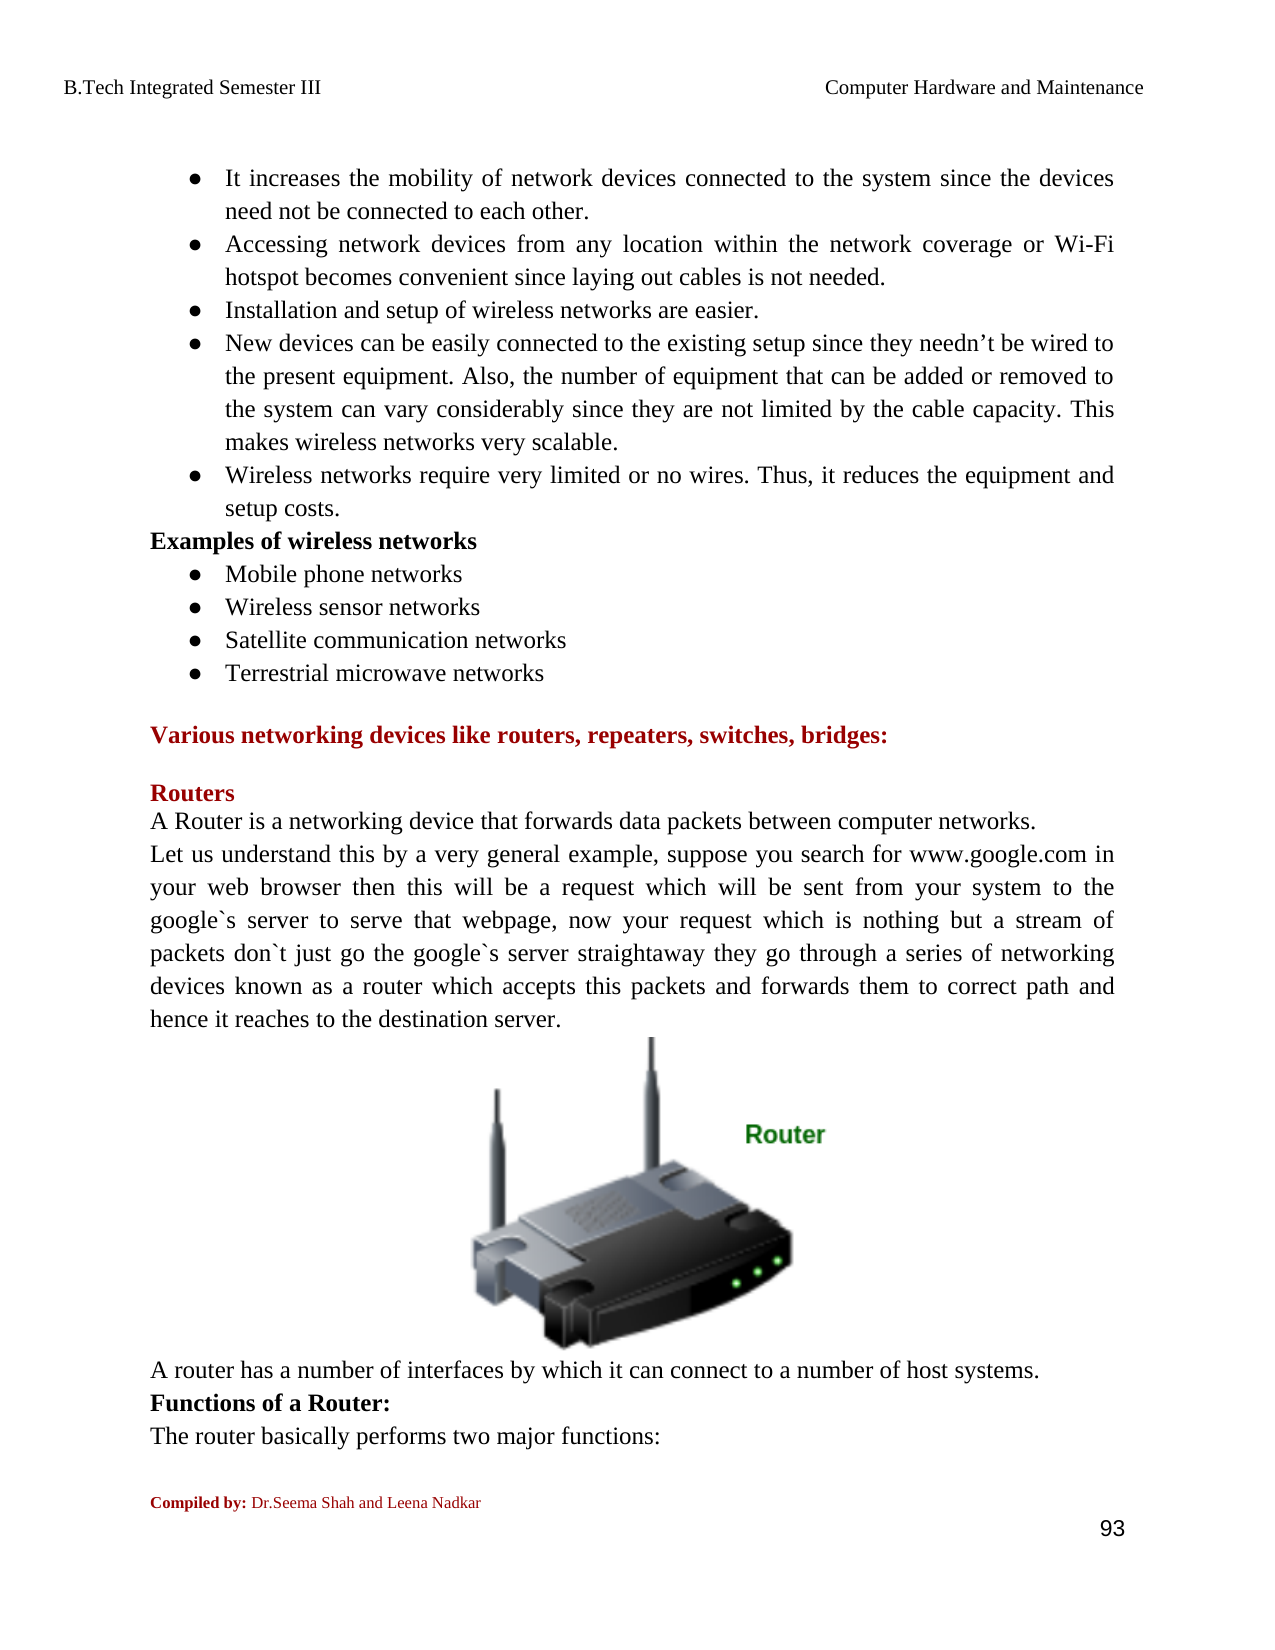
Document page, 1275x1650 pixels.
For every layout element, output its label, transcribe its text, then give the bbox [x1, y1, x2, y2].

list Satellite communication networks [187, 625, 1116, 654]
list Mobile phone networks [187, 559, 1116, 588]
text Various networking devices like routers, repeaters, switches, bridges: [150, 720, 1116, 749]
list Terrestrial microwave networks [187, 658, 1116, 687]
picture [397, 1037, 868, 1352]
text Let us understand this by a very general example, suppose you search for www.google.com in your web browser then this will be a request which will be sent from your system to the google`s server to serve that webpage, now your request which is nothing but a stream of packets don`t just go the google`s server straightaway they go through a series of networking devices known as a router which accepts this packets and forwards them to correct path and hence it reaches to the destination server. [150, 839, 1116, 1033]
text Functions of a Router: [150, 1388, 1116, 1417]
list Installation and setup of wireless networks are easier. [187, 295, 1116, 324]
text A Router is a networking device that forwards data packets between computer networks. [150, 806, 1116, 835]
list Wireless sensor networks [187, 592, 1116, 621]
list It increases the mobility of network devices connected to the system since the devices need not be connected to each other. [187, 163, 1116, 225]
list Wireless networks require very limited or no wires. Thus, it reduces the equipment and setup costs. [187, 460, 1116, 522]
text Examples of wireless networks [150, 526, 1116, 555]
text Routers [150, 778, 1116, 806]
text The router basically performs two major functions: [150, 1421, 1116, 1450]
list Accessing network devices from any location within the network coverage or Wi-Fi hotspot becomes convenient since laying out cables is not needed. [187, 229, 1116, 291]
list New devices can be easily connected to the existing setup since they needn’t be wired to the present equipment. Also, the number of equipment that can be added or removed to the system can vary considerably since they are not limited by the cable capacity. This makes wireless networks very scalable. [187, 328, 1116, 456]
text A router has a number of interfaces by which it can connect to a number of host systems. [150, 1355, 1116, 1384]
